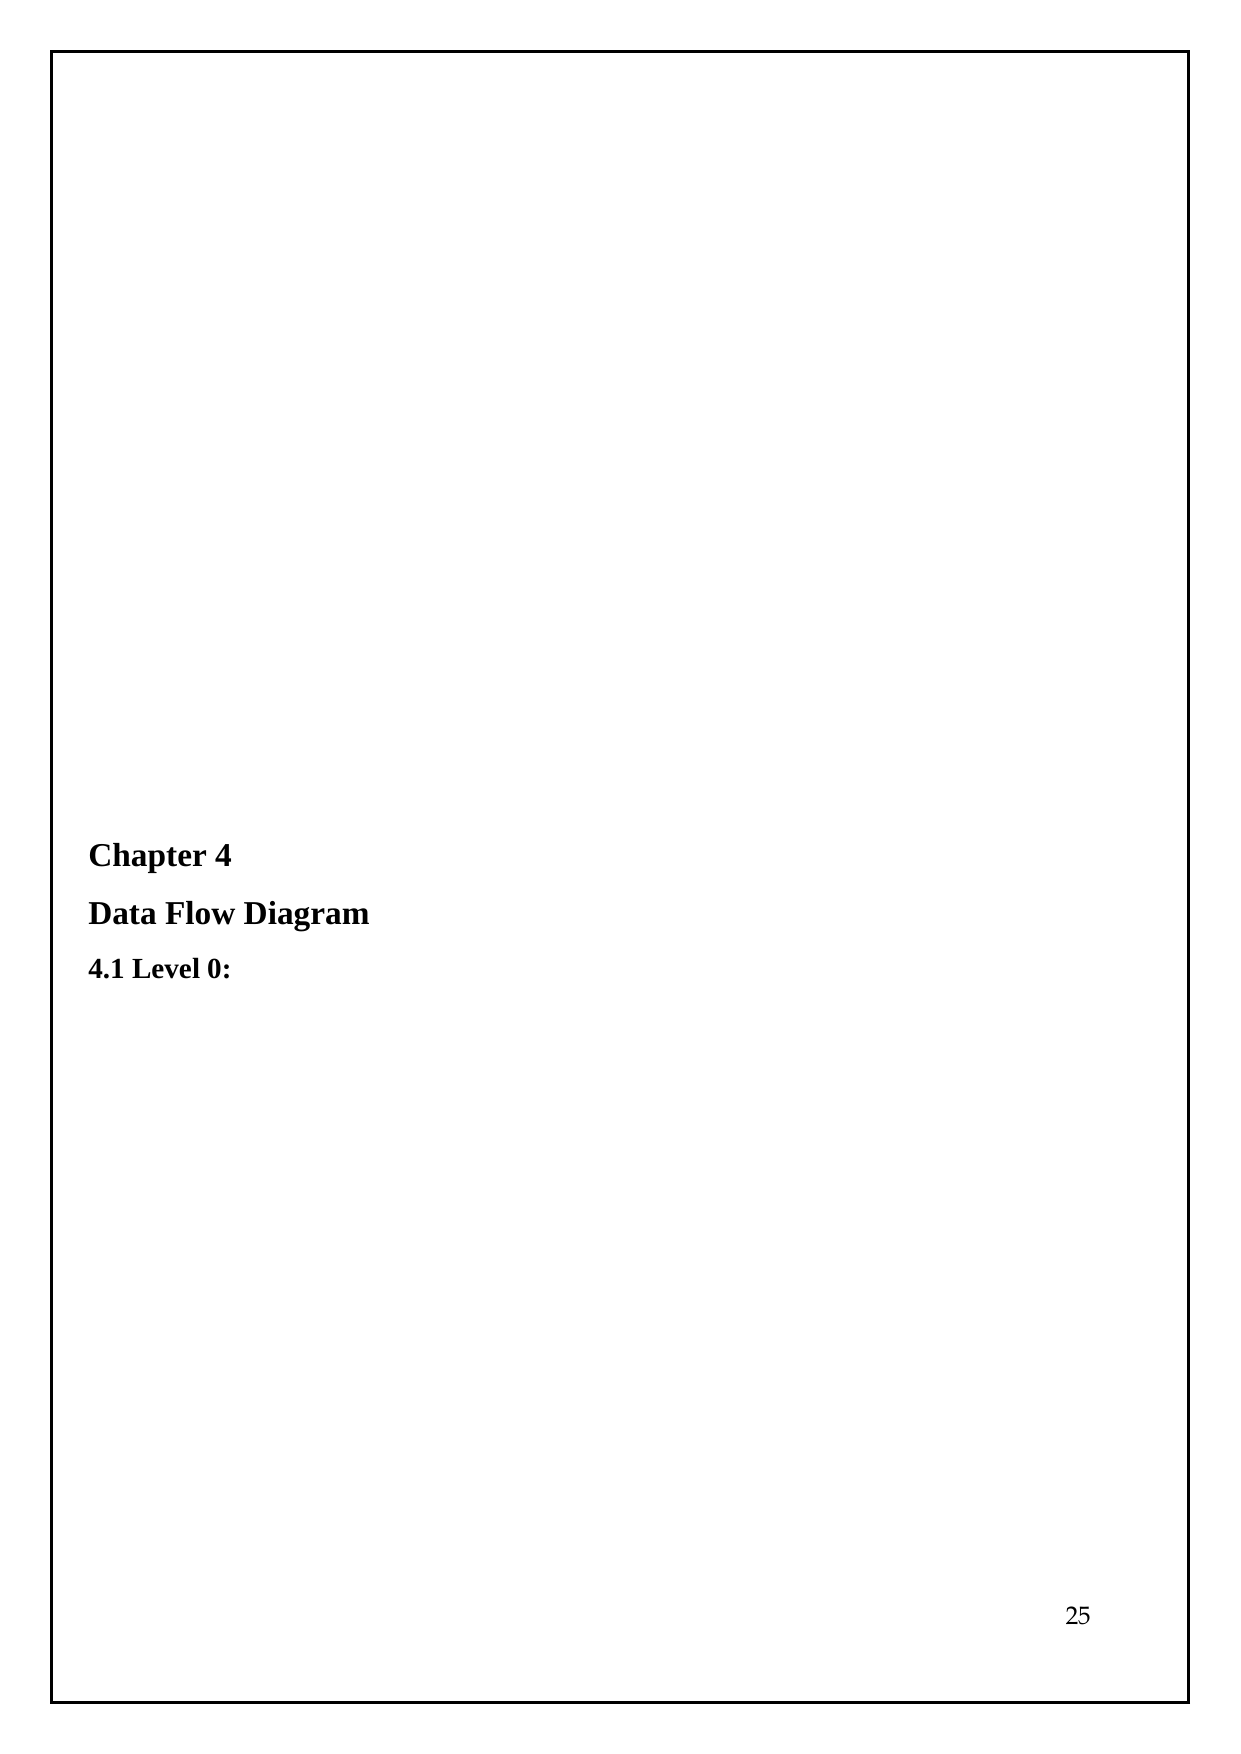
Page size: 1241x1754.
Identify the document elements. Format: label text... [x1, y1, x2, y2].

text Chapter 4 [88, 835, 1137, 873]
text Data Flow Diagram [88, 893, 1137, 932]
text 4.1 Level 0: [88, 951, 1137, 985]
